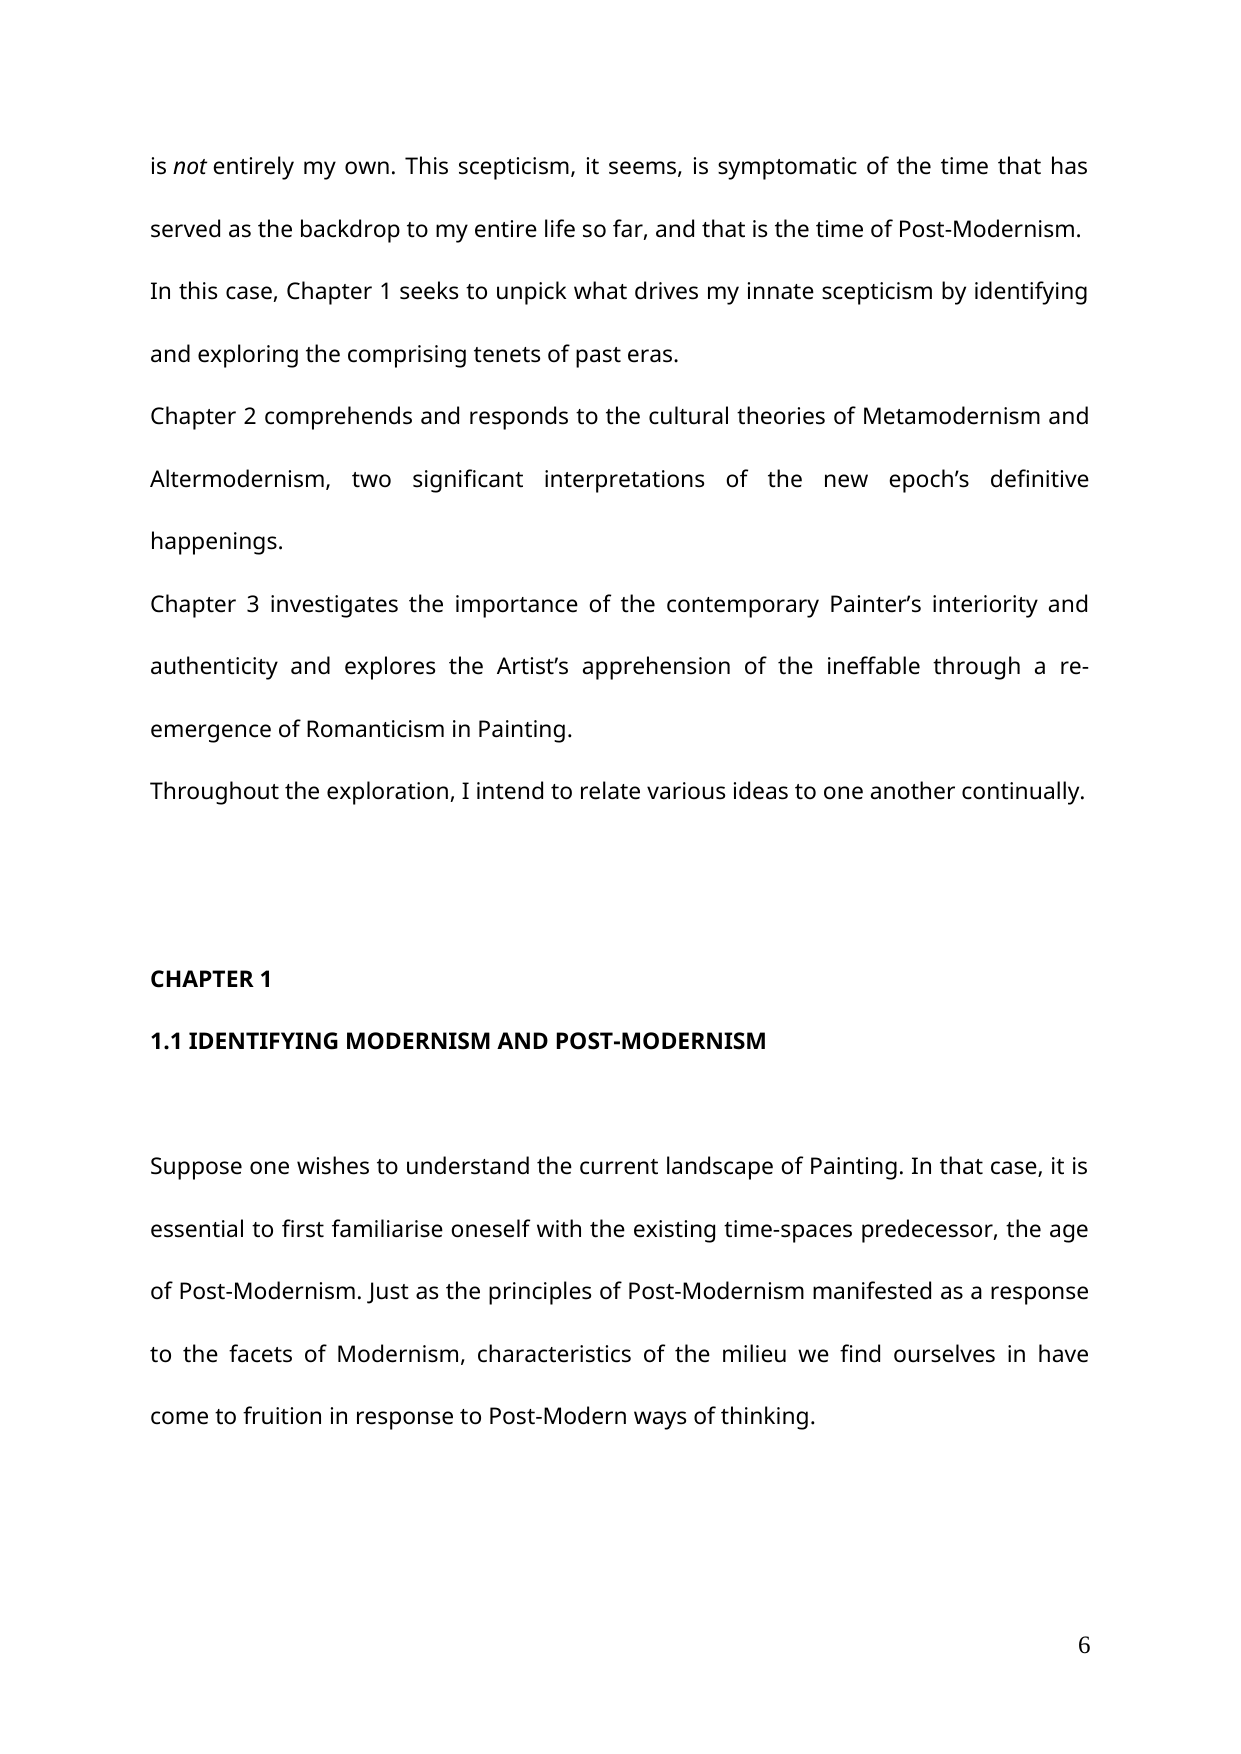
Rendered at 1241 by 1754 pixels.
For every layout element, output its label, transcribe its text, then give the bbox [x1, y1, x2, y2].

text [150, 150, 1090, 244]
text Chapter 2 comprehends and responds to the cultural theories of Metamodernism and Altermodernism, two significant interpretations of the new epoch’s definitive happenings. [150, 400, 1090, 556]
text In this case, Chapter 1 seeks to unpick what drives my innate scepticism by identifying and exploring the comprising tenets of past eras. [150, 275, 1090, 369]
text Suppose one wishes to understand the current landscape of Painting. In that case, it is essential to first familiarise oneself with the existing time-spaces predecessor, the age of Post-Modernism. Just as the principles of Post-Modernism manifested as a response to the facets of Modernism, characteristics of the milieu we find ourselves in have come to fruition in response to Post-Modern ways of thinking. [150, 1150, 1090, 1431]
text Throughout the exploration, I intend to relate various ideas to one another continually. [150, 775, 1090, 806]
text CHAPTER 1 [150, 962, 1090, 994]
text Chapter 3 investigates the importance of the contemporary Painter’s interiority and authenticity and explores the Artist’s apprehension of the ineffable through a re-emergence of Romanticism in Painting. [150, 587, 1090, 744]
text 1.1 IDENTIFYING MODERNISM AND POST-MODERNISM [150, 1025, 1090, 1056]
